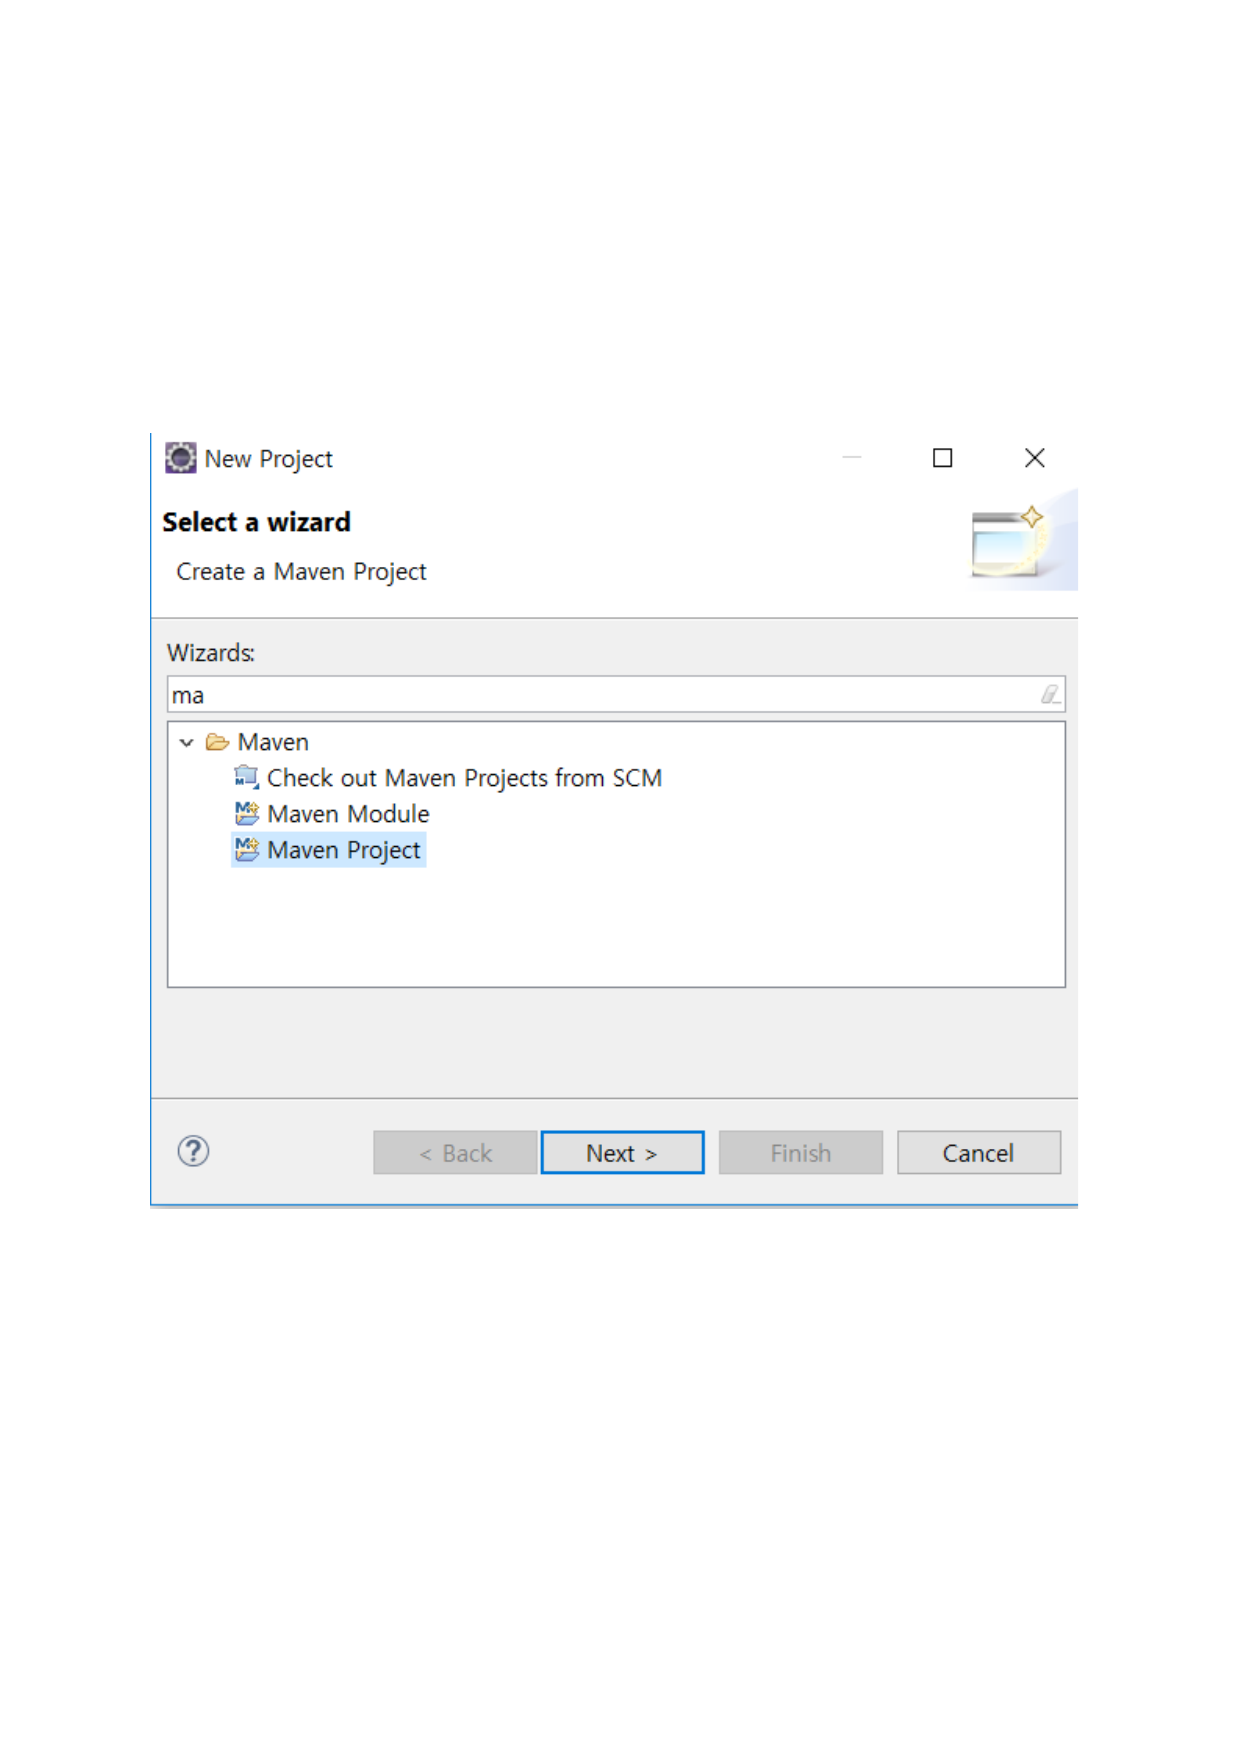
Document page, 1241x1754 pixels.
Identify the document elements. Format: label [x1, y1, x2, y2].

picture [150, 433, 1079, 1209]
